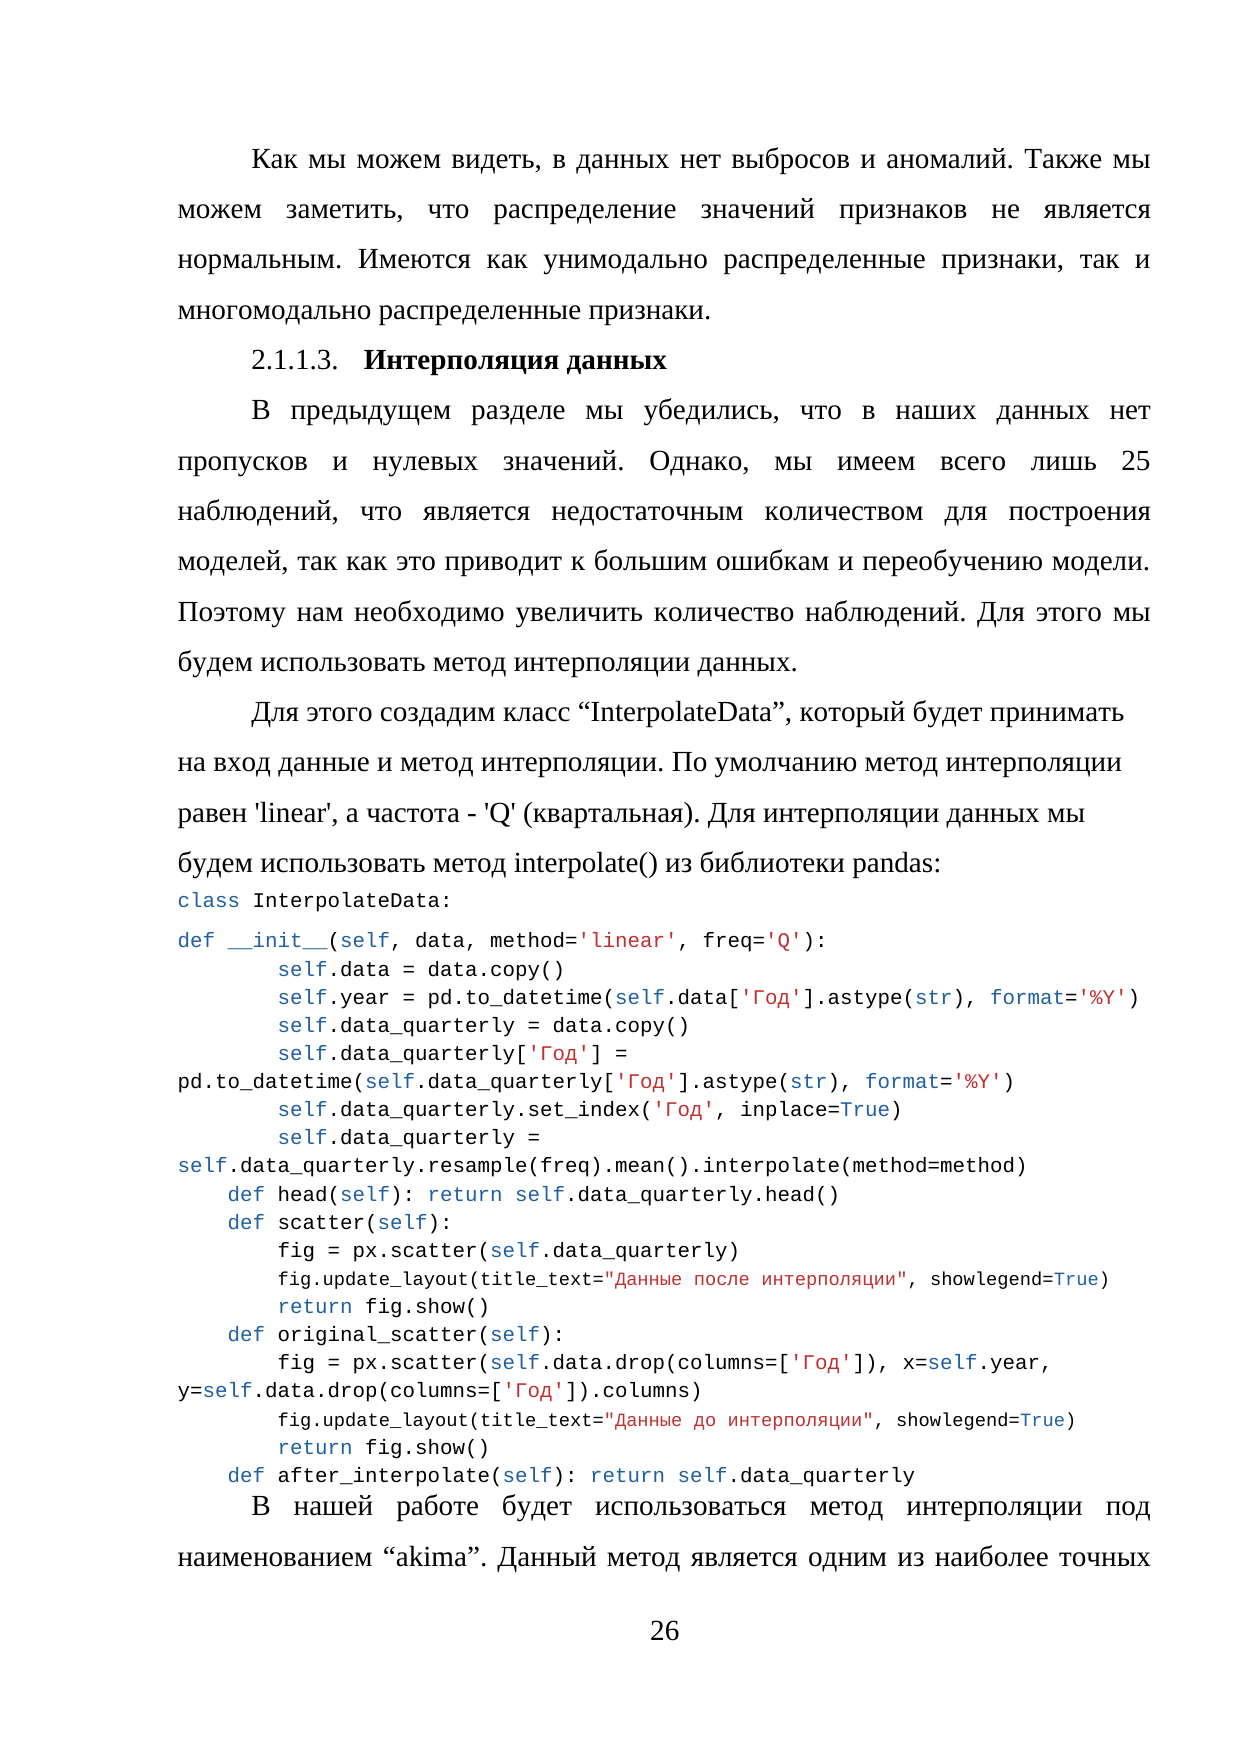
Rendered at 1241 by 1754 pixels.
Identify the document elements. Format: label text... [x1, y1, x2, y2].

text def after_interpolate(self): return self.data_quarterly [177, 1460, 1152, 1488]
text return fig.show() [177, 1292, 1152, 1320]
list Интерполяция данных [251, 342, 1152, 376]
text def original_scatter(self): [177, 1320, 1152, 1348]
text В предыдущем разделе мы убедились, что в наших данных нет пропусков и нулевых значений. Однако, мы имеем всего лишь 25 наблюдений, что является недостаточным количеством для построения моделей, так как это приводит к большим ошибкам и переобучению модели. Поэтому нам необходимо увеличить количество наблюдений. Для этого мы будем использовать метод интерполяции данных. [177, 392, 1152, 677]
text fig = px.scatter(self.data_quarterly) [177, 1235, 1152, 1263]
text def __init__(self, data, method='linear', freq='Q'): [177, 926, 1152, 954]
text self.data = data.copy() [177, 954, 1152, 982]
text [177, 1488, 1152, 1572]
text fig = px.scatter(self.data.drop(columns=['Год']), x=self.year, y=self.data.drop(columns=['Год']).columns) [177, 1348, 1152, 1404]
text Как мы можем видеть, в данных нет выбросов и аномалий. Также мы можем заметить, что распределение значений признаков не является нормальным. Имеются как унимодально распределенные признаки, так и многомодально распределенные признаки. [177, 141, 1152, 325]
text self.data_quarterly.set_index('Год', inplace=True) [177, 1095, 1152, 1123]
text self.data_quarterly['Год'] = pd.to_datetime(self.data_quarterly['Год'].astype(str), format='%Y') [177, 1038, 1152, 1095]
text self.year = pd.to_datetime(self.data['Год'].astype(str), format='%Y') [177, 982, 1152, 1010]
text fig.update_layout(title_text="Данные после интерполяции", showlegend=True) [177, 1263, 1152, 1292]
text fig.update_layout(title_text="Данные до интерполяции", showlegend=True) [177, 1404, 1152, 1432]
text self.data_quarterly = data.copy() [177, 1010, 1152, 1038]
text return fig.show() [177, 1432, 1152, 1460]
text def head(self): return self.data_quarterly.head() [177, 1179, 1152, 1207]
text Для этого создадим класс “InterpolateData”, который будет принимать на вход данные и метод интерполяции. По умолчанию метод интерполяции равен 'linear', а частота - 'Q' (квартальная). Для интерполяции данных мы будем использовать метод interpolate() из библиотеки pandas: class InterpolateData: [177, 694, 1152, 914]
text self.data_quarterly = self.data_quarterly.resample(freq).mean().interpolate(method=method) [177, 1123, 1152, 1179]
text def scatter(self): [177, 1207, 1152, 1235]
